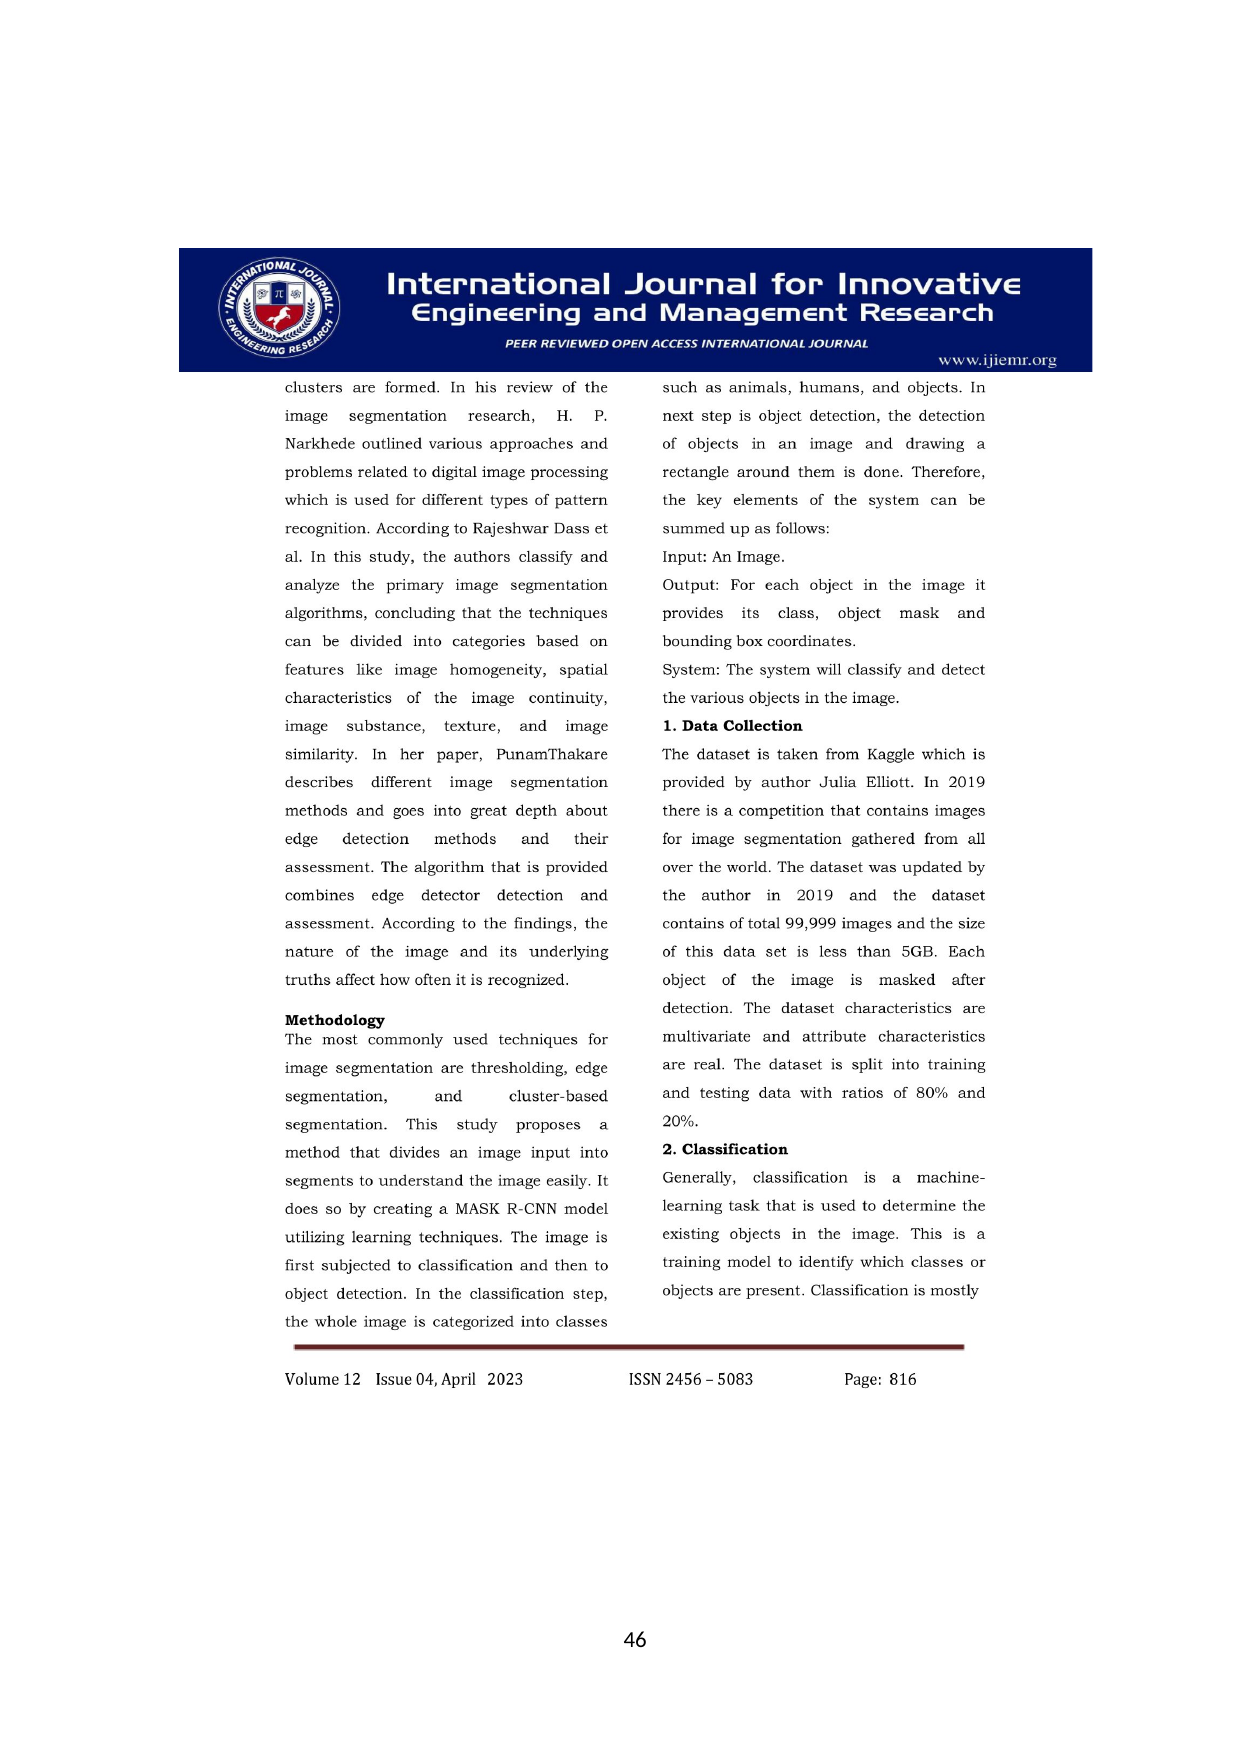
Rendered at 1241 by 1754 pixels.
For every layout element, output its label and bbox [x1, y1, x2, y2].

picture [177, 248, 1093, 1469]
